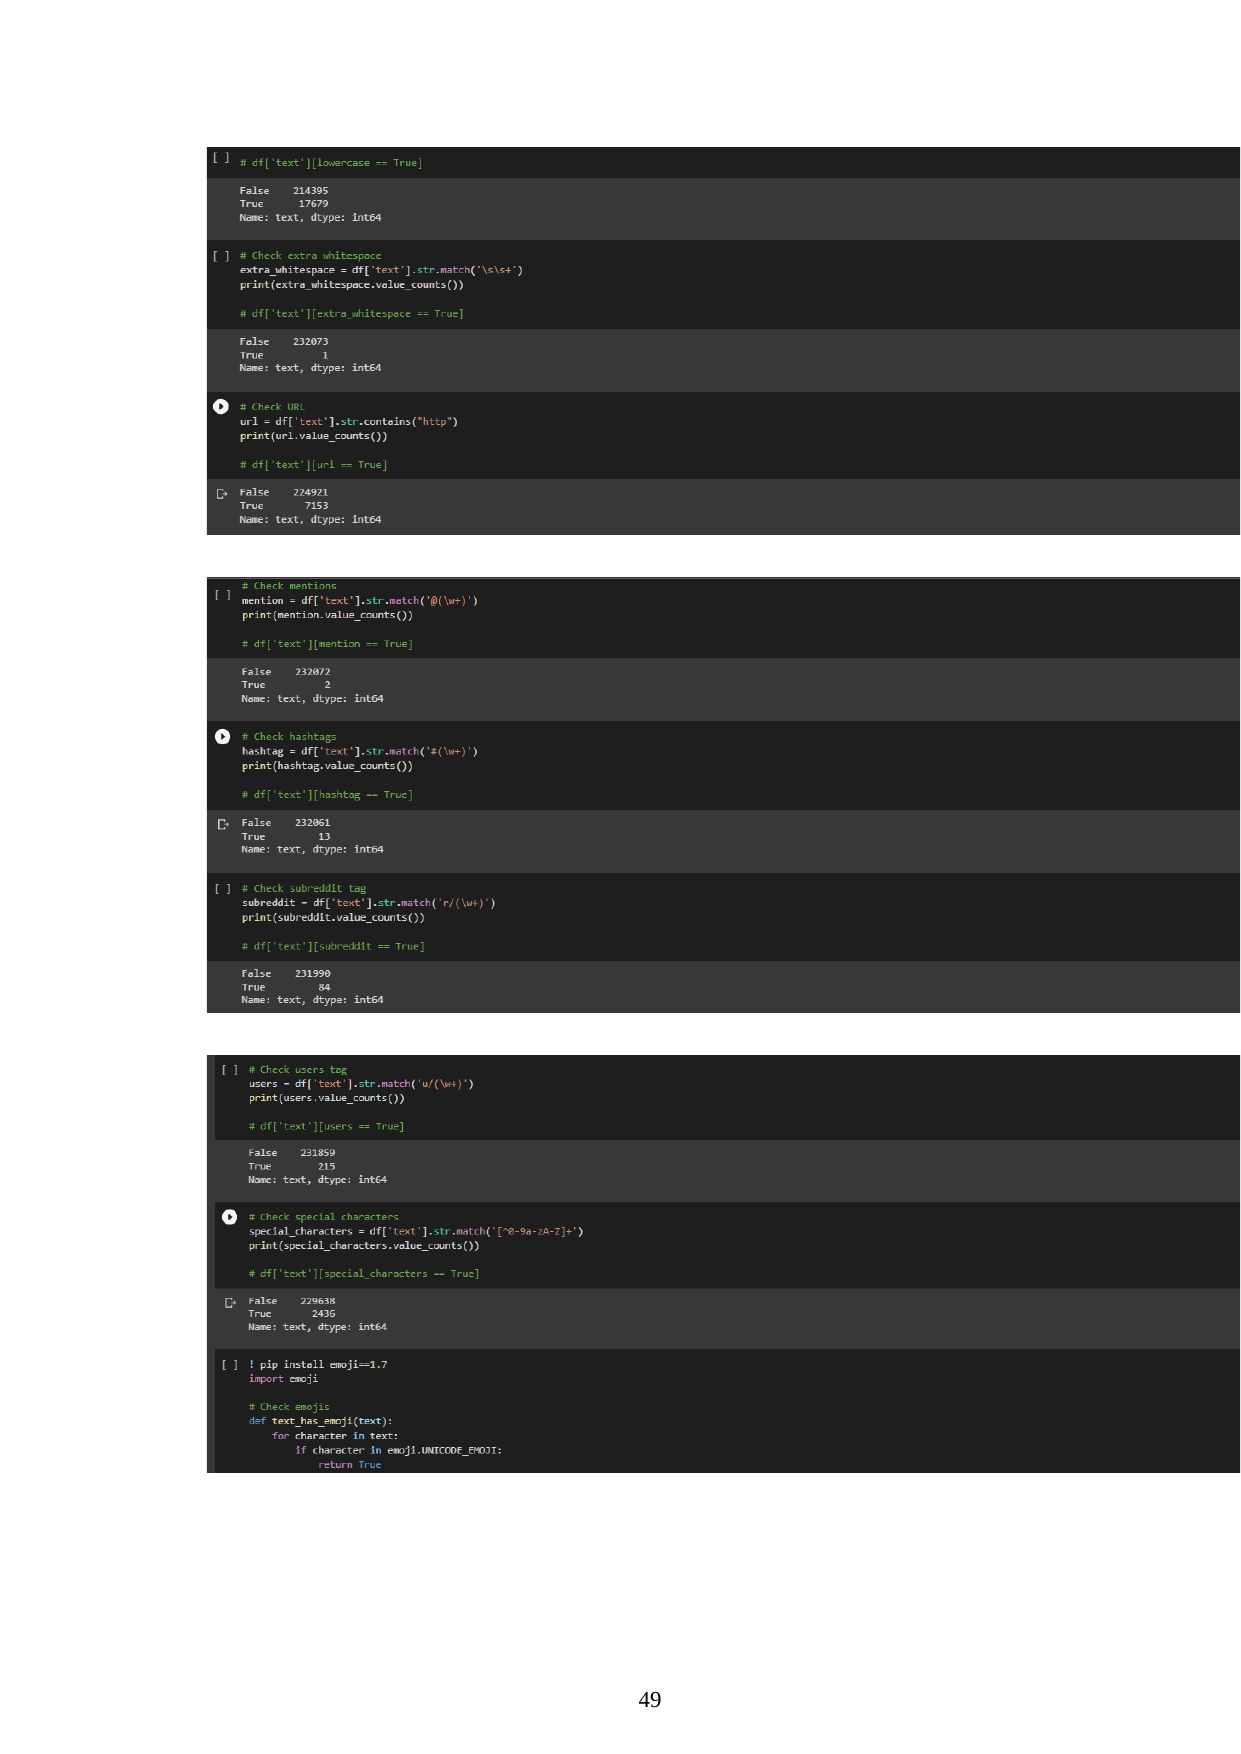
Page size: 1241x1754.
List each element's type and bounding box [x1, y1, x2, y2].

picture [206, 147, 1241, 535]
picture [206, 1055, 1241, 1473]
picture [206, 577, 1241, 1013]
